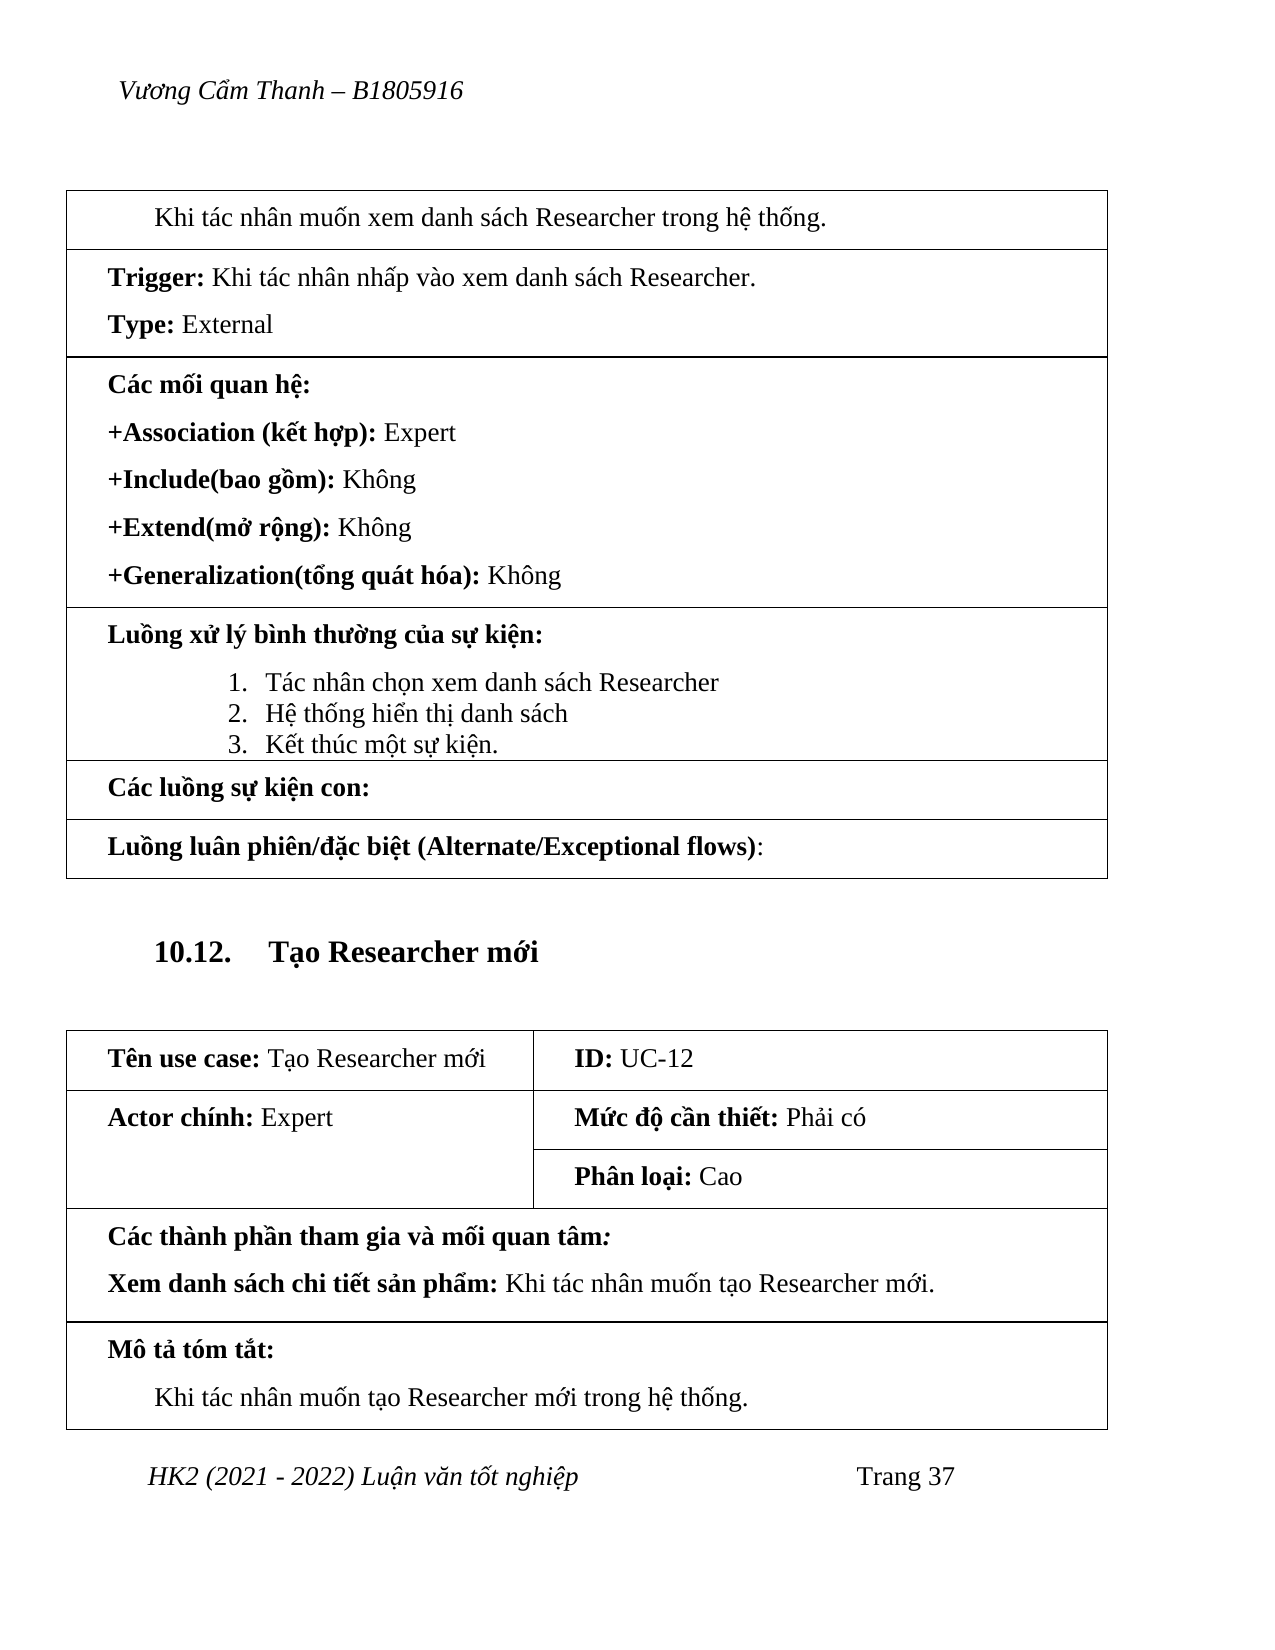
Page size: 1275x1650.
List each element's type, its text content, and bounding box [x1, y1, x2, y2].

subtitle Tạo Researcher mới [148, 933, 1157, 969]
table_cell Trigger: Khi tác nhân nhấp vào xem danh sách Researcher. Type: External [67, 250, 1107, 356]
table_header ID: UC-12 [534, 1031, 1107, 1089]
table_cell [67, 191, 1107, 249]
table_header Tên use case: Tạo Researcher mới [67, 1031, 533, 1089]
table_cell Luồng luân phiên/đặc biệt (Alternate/Exceptional flows): [67, 820, 1107, 878]
table_cell Mức độ cần thiết: Phải có [534, 1091, 1107, 1149]
table_cell Các mối quan hệ: +Association (kết hợp): Expert +Include(bao gồm): Không +Extend(mở rộng): Không +Generalization(tổng quát hóa): Không [67, 358, 1107, 607]
table_cell Luồng xử lý bình thường của sự kiện: Tác nhân chọn xem danh sách Researcher Hệ thống hiển thị danh sách Kết thúc một sự kiện. [67, 608, 1107, 760]
table_cell Phân loại: Cao [534, 1150, 1107, 1208]
table_cell Các thành phần tham gia và mối quan tâm: Xem danh sách chi tiết sản phẩm: Khi tác nhân muốn tạo Researcher mới. [67, 1209, 1107, 1321]
table_cell Actor chính: Expert [67, 1091, 533, 1208]
table_cell Mô tả tóm tắt: Khi tác nhân muốn tạo Researcher mới trong hệ thống. [67, 1323, 1107, 1428]
table_cell Các luồng sự kiện con: [67, 761, 1107, 819]
